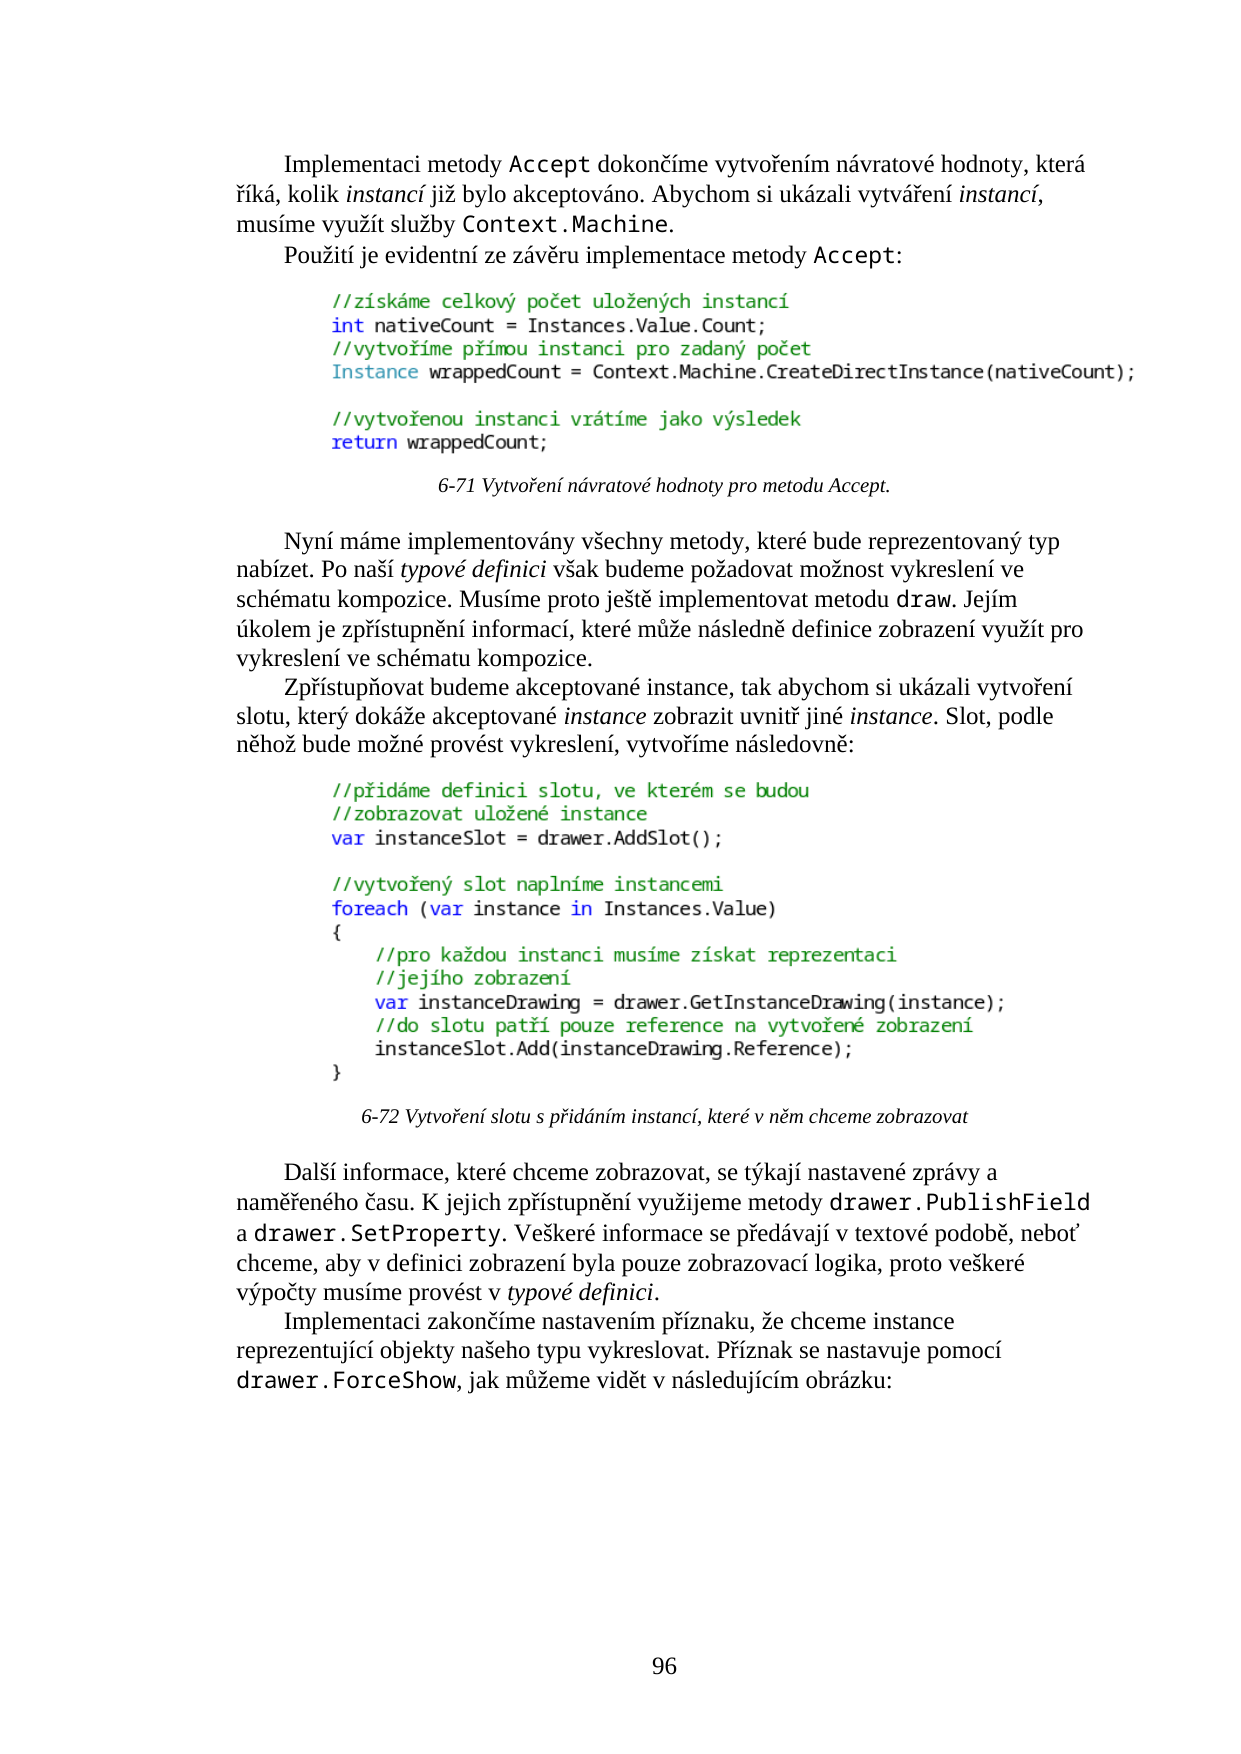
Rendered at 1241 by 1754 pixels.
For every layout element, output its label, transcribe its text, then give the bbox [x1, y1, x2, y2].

text Implementaci zakončíme nastavením příznaku, že chceme instance reprezentující objekty našeho typu vykreslovat. Příznak se nastavuje pomocí drawer.ForceShow, jak můžeme vidět v následujícím obrázku: [236, 1306, 1092, 1395]
text Další informace, které chceme zobrazovat, se týkají nastavené zprávy a naměřeného času. K jejich zpřístupnění využijeme metody drawer.PublishField a drawer.SetProperty. Veškeré informace se předávají v textové podobě, neboť chceme, aby v definici zobrazení byla pouze zobrazovací logika, proto veškeré výpočty musíme provést v typové definici. [236, 1157, 1092, 1306]
text Implementaci metody Accept dokončíme vytvořením návratové hodnoty, která říká, kolik instancí již bylo akceptováno. Abychom si ukázali vytváření instancí, musíme využít služby Context.Machine. [236, 148, 1092, 239]
text Zpřístupňovat budeme akceptované instance, tak abychom si ukázali vytvoření slotu, který dokáže akceptované instance zobrazit uvnitř jiné instance. Slot, podle něhož bude možné provést vykreslení, vytvoříme následovně: [236, 672, 1092, 758]
text Nyní máme implementovány všechny metody, které bude reprezentovaný typ nabízet. Po naší typové definici však budeme požadovat možnost vykreslení ve schématu kompozice. Musíme proto ještě implementovat metodu draw. Jejím úkolem je zpřístupnění informací, které může následně definice zobrazení využít pro vykreslení ve schématu kompozice. [236, 526, 1092, 672]
text Použití je evidentní ze závěru implementace metody Accept: [236, 239, 1092, 270]
